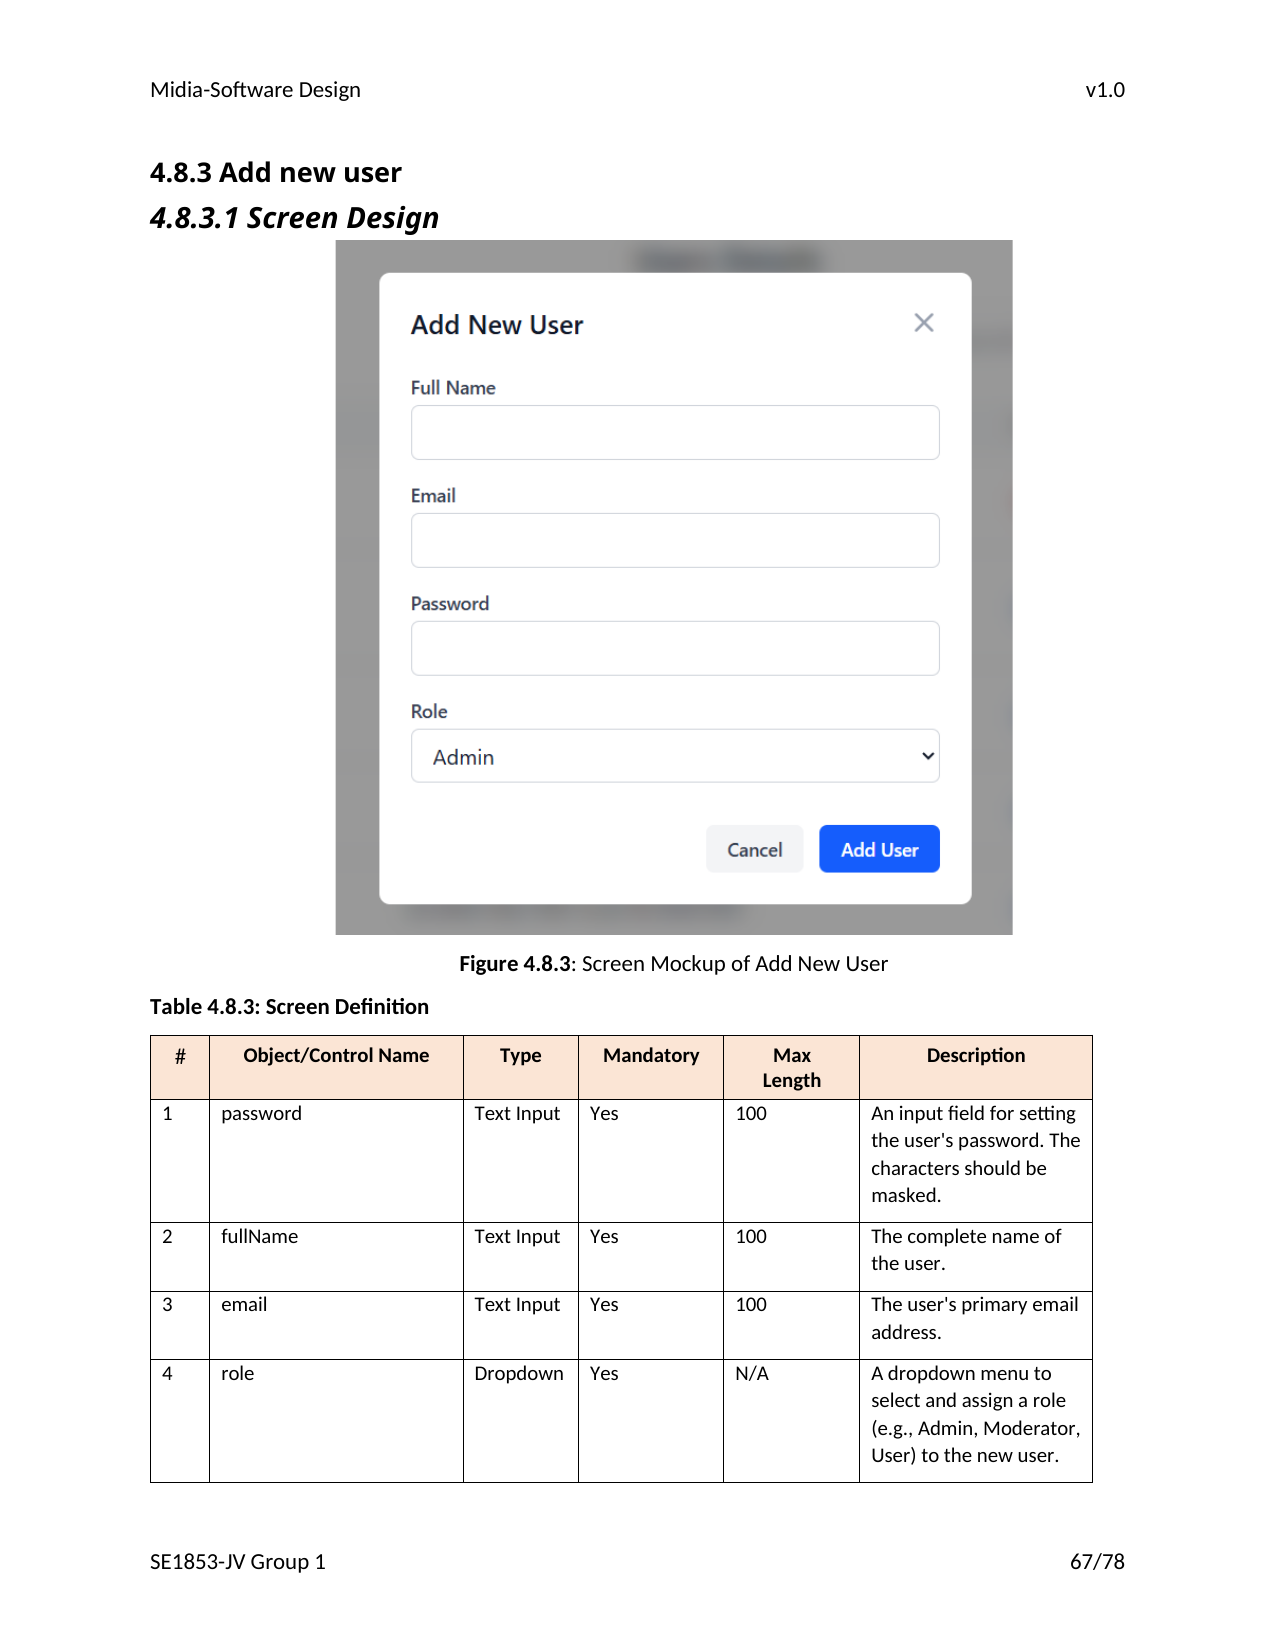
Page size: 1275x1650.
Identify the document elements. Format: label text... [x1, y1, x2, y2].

subtitle 4.8.3.1 Screen Design [150, 197, 1198, 237]
subtitle 4.8.3 Add new user [150, 153, 1198, 190]
picture [335, 240, 1013, 935]
text Table 4.8.3: Screen Definition [150, 992, 1198, 1020]
text Figure 4.8.3: Screen Mockup of Add New User [150, 949, 1198, 977]
